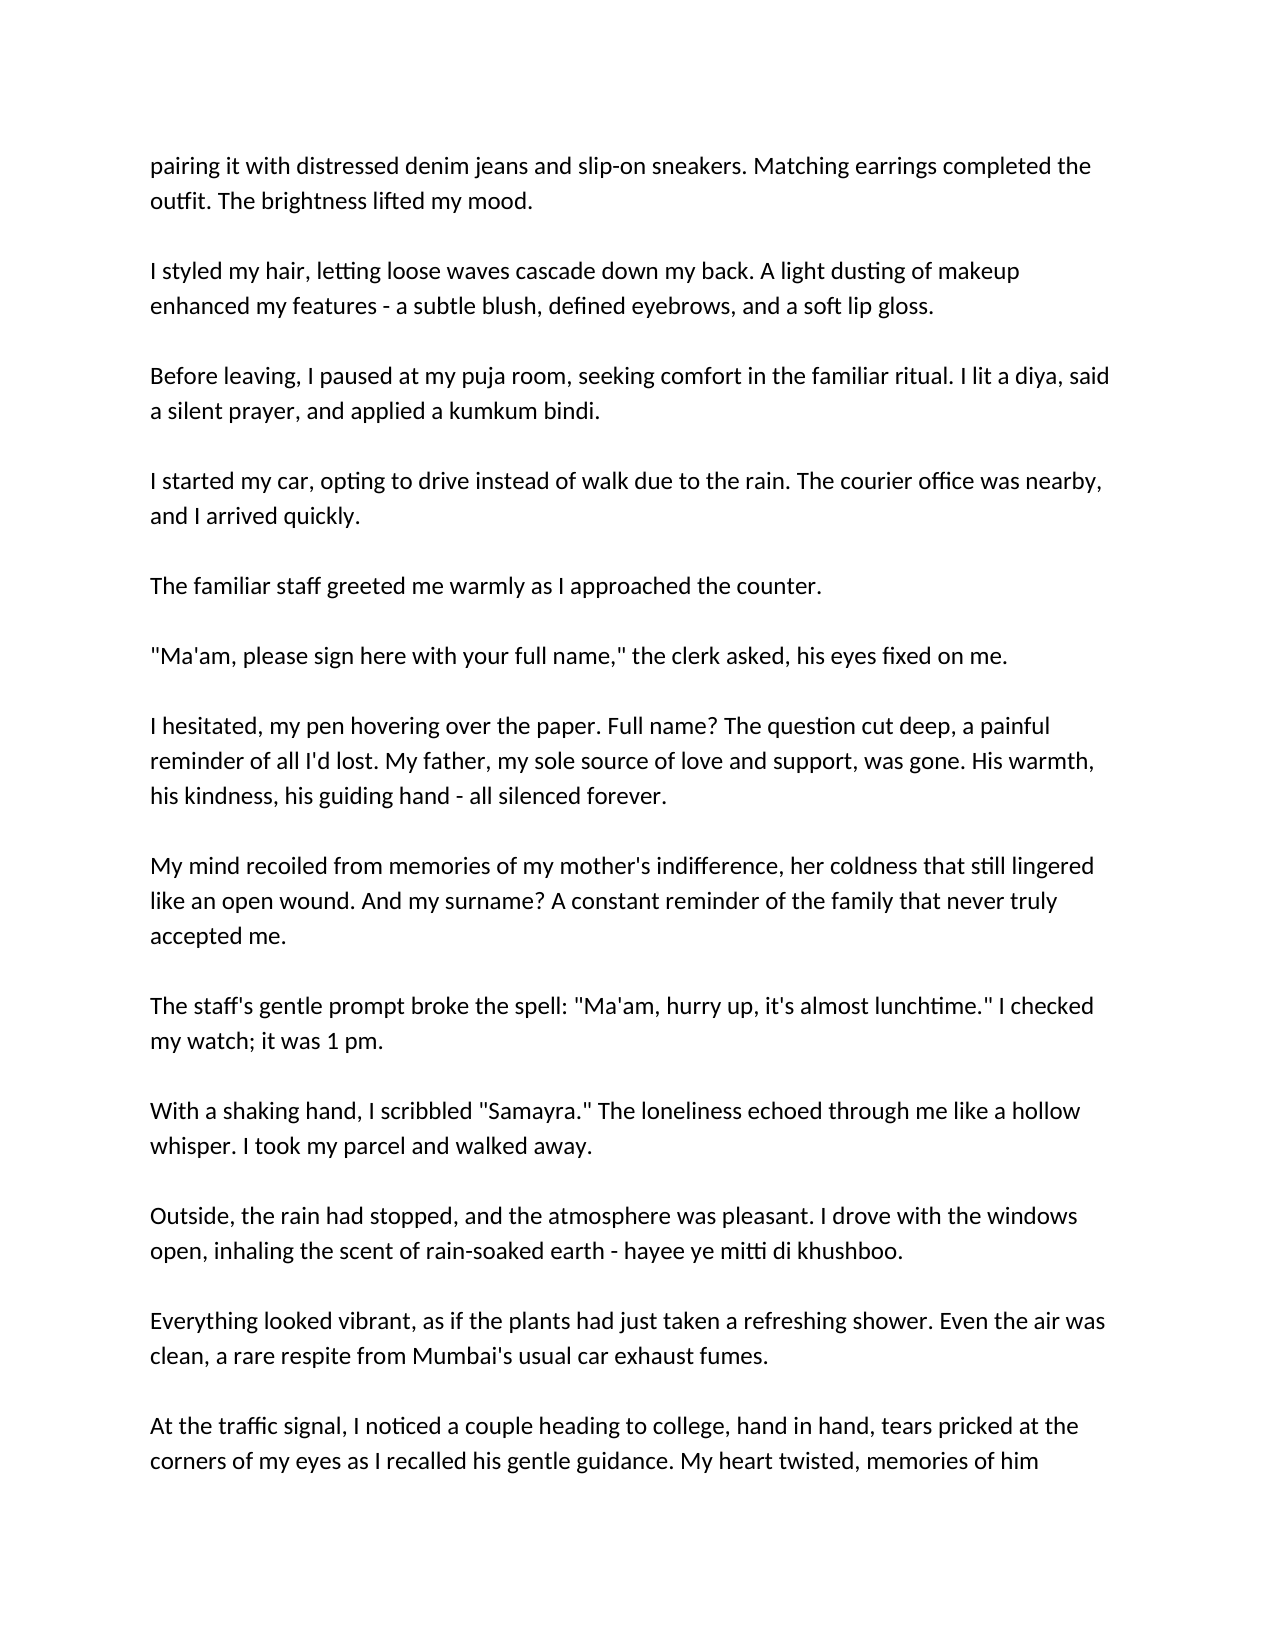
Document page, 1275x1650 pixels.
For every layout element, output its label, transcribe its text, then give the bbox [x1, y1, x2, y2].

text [150, 150, 1125, 216]
text The familiar staff greeted me warmly as I approached the counter. [150, 570, 1125, 601]
text "Ma'am, please sign here with your full name," the clerk asked, his eyes fixed on me. [150, 640, 1125, 671]
text Everything looked vibrant, as if the plants had just taken a refreshing shower. Even the air was clean, a rare respite from Mumbai's usual car exhaust fumes. [150, 1305, 1125, 1371]
text Before leaving, I paused at my puja room, seeking comfort in the familiar ritual. I lit a diya, said a silent prayer, and applied a kumkum bindi. [150, 360, 1125, 426]
text With a shaking hand, I scribbled "Samayra." The loneliness echoed through me like a hollow whisper. I took my parcel and walked away. [150, 1095, 1125, 1161]
text The staff's gentle prompt broke the spell: "Ma'am, hurry up, it's almost lunchtime." I checked my watch; it was 1 pm. [150, 990, 1125, 1056]
text Outside, the rain had stopped, and the atmosphere was pleasant. I drove with the windows open, inhaling the scent of rain-soaked earth - hayee ye mitti di khushboo. [150, 1200, 1125, 1266]
text I started my car, opting to drive instead of walk due to the rain. The courier office was nearby, and I arrived quickly. [150, 465, 1125, 531]
text I styled my hair, letting loose waves cascade down my back. A light dusting of makeup enhanced my features - a subtle blush, defined eyebrows, and a soft lip gloss. [150, 255, 1125, 321]
text My mind recoiled from memories of my mother's indifference, her coldness that still lingered like an open wound. And my surname? A constant reminder of the family that never truly accepted me. [150, 850, 1125, 951]
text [150, 1410, 1125, 1476]
text I hesitated, my pen hovering over the paper. Full name? The question cut deep, a painful reminder of all I'd lost. My father, my sole source of love and support, was gone. His warmth, his kindness, his guiding hand - all silenced forever. [150, 710, 1125, 811]
